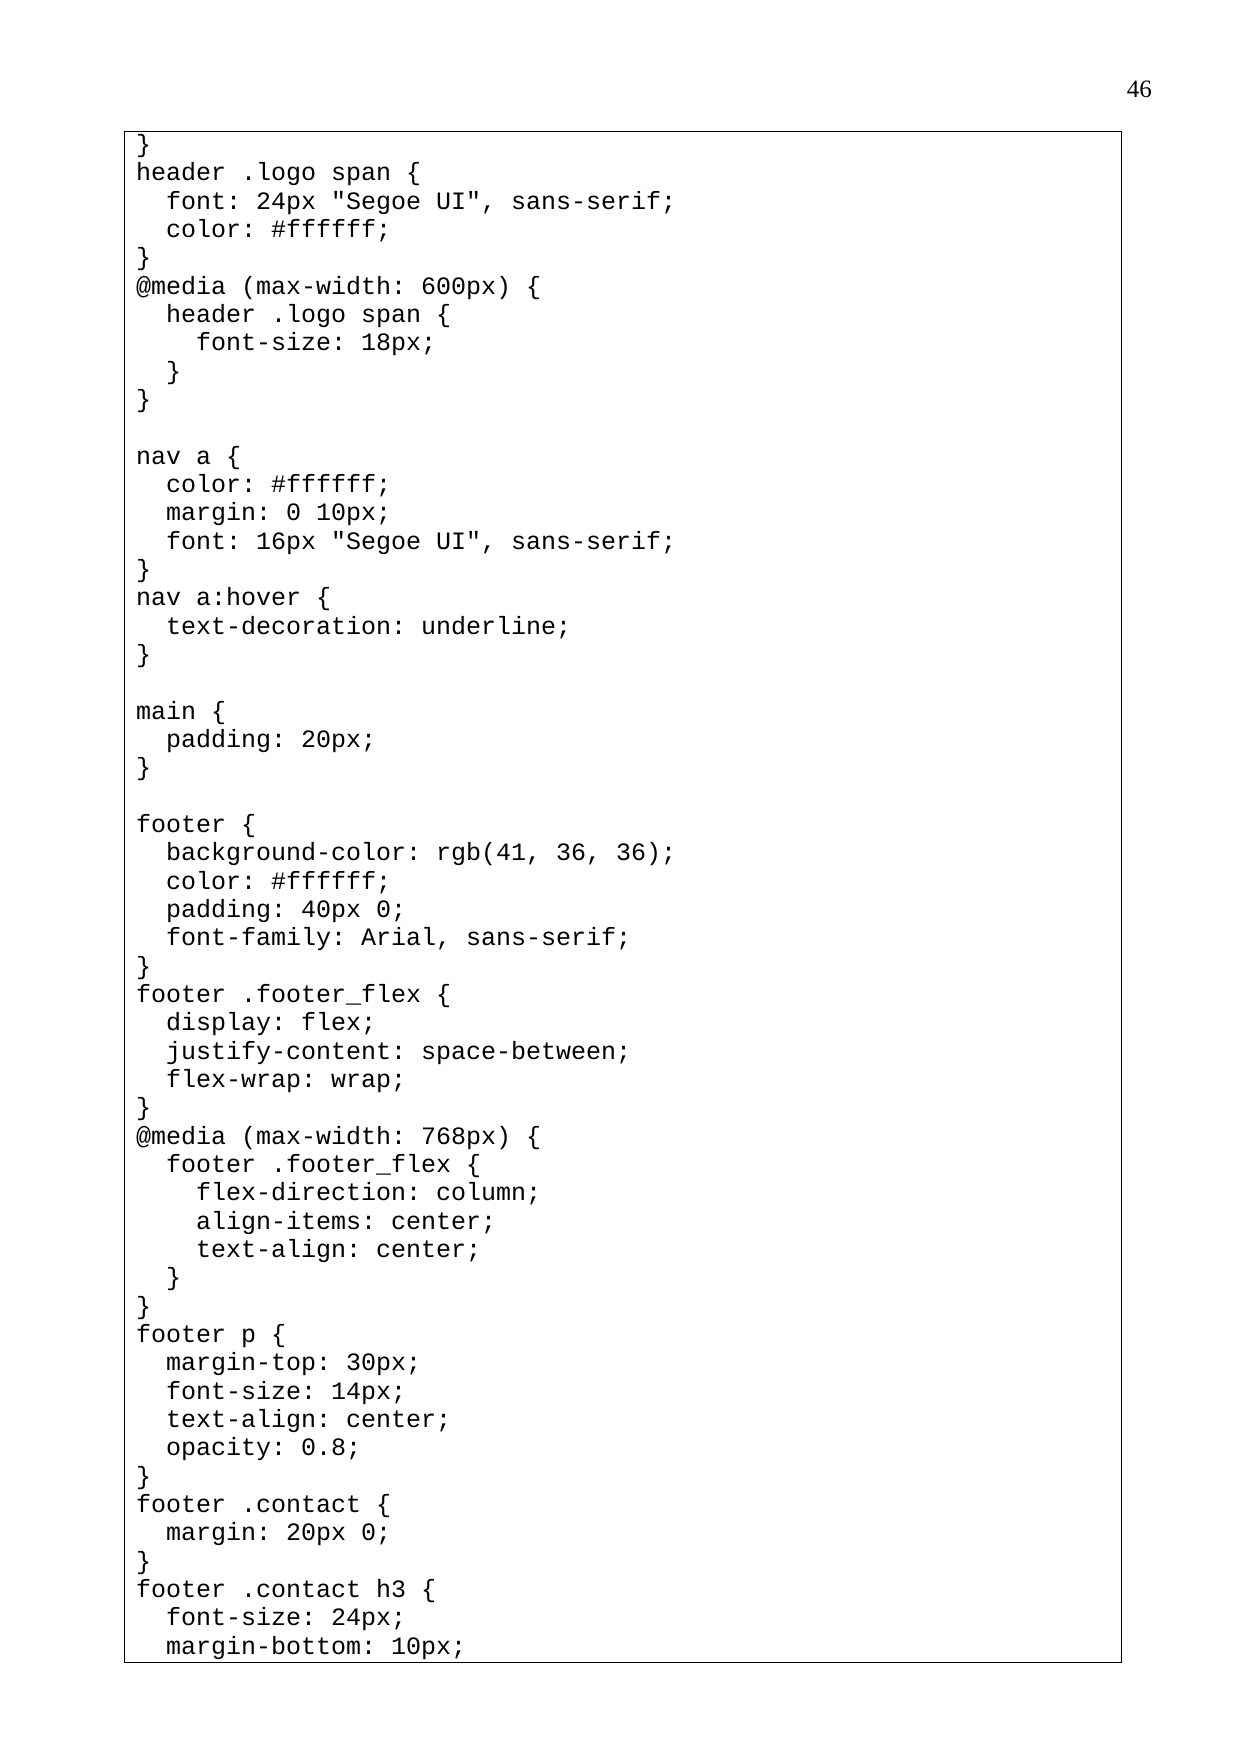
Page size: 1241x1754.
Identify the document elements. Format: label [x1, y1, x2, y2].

table_header [125, 132, 1121, 1662]
